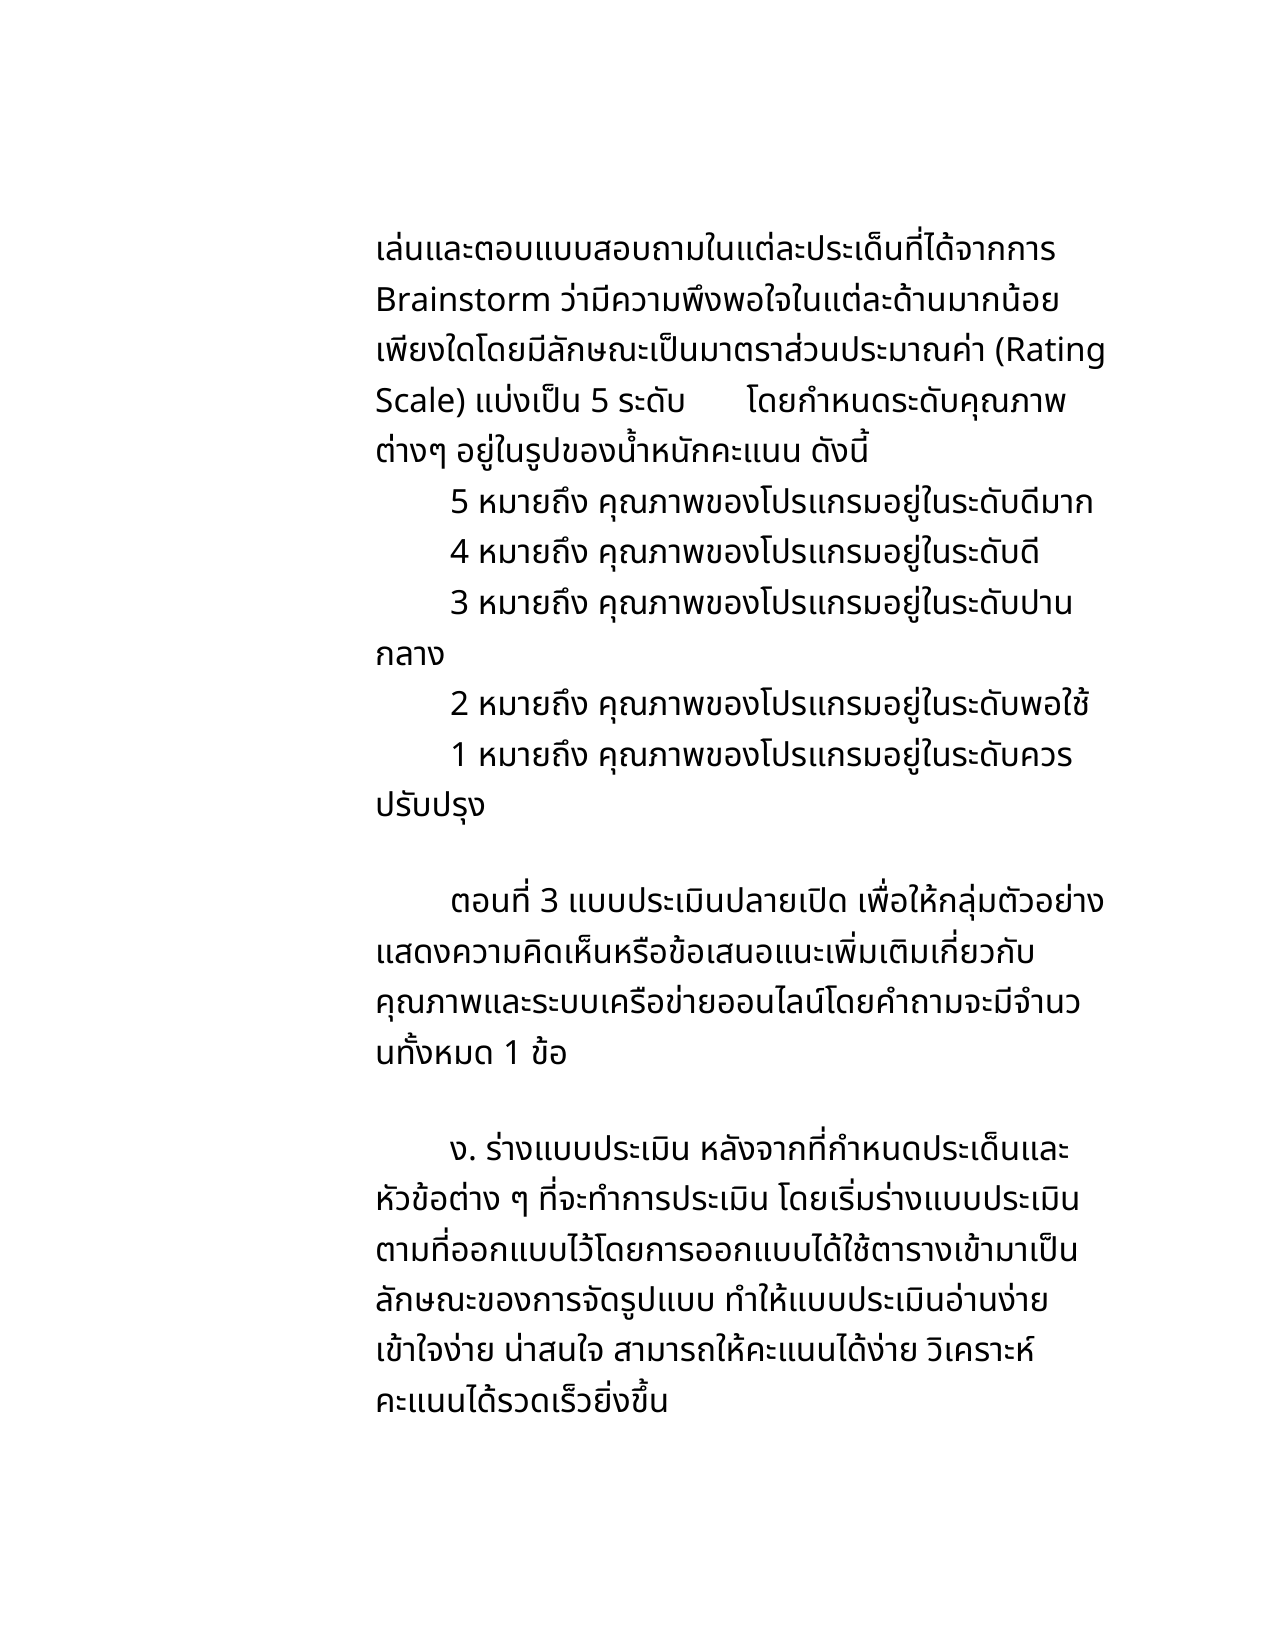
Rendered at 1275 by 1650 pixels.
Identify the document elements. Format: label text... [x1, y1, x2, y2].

text 3 หมายถึง คุณภาพของโปรแกรมอยู่ในระดับปานกลาง [375, 579, 1125, 680]
text 1 หมายถึง คุณภาพของโปรแกรมอยู่ในระดับควรปรับปรุง [375, 731, 1125, 832]
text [375, 225, 1125, 478]
text ตอนที่ 3 แบบประเมินปลายเปิด เพื่อให้กลุ่มตัวอย่างแสดงความคิดเห็นหรือข้อเสนอแนะเพิ่มเติมเกี่ยวกับคุณภาพและระบบเครือข่ายออนไลน์โดยคําถามจะมีจํานวนทั้งหมด 1 ข้อ [375, 877, 1125, 1079]
text 2 หมายถึง คุณภาพของโปรแกรมอยู่ในระดับพอใช้ [375, 680, 1125, 731]
text ง. ร่างแบบประเมิน หลังจากที่กําหนดประเด็นและหัวข้อต่าง ๆ ที่จะทําการประเมิน โดยเริ่มร่างแบบประเมิน ตามที่ออกแบบไว้โดยการออกแบบได้ใช้ตารางเข้ามาเป็นลักษณะของการจัดรูปแบบ ทําให้แบบประเมินอ่านง่าย เข้าใจง่าย น่าสนใจ สามารถให้คะแนนได้ง่าย วิเคราะห์คะแนนได้รวดเร็วยิ่งขึ้น [375, 1124, 1125, 1427]
text 5 หมายถึง คุณภาพของโปรแกรมอยู่ในระดับดีมาก [375, 478, 1125, 528]
text 4 หมายถึง คุณภาพของโปรแกรมอยู่ในระดับดี [375, 528, 1125, 579]
